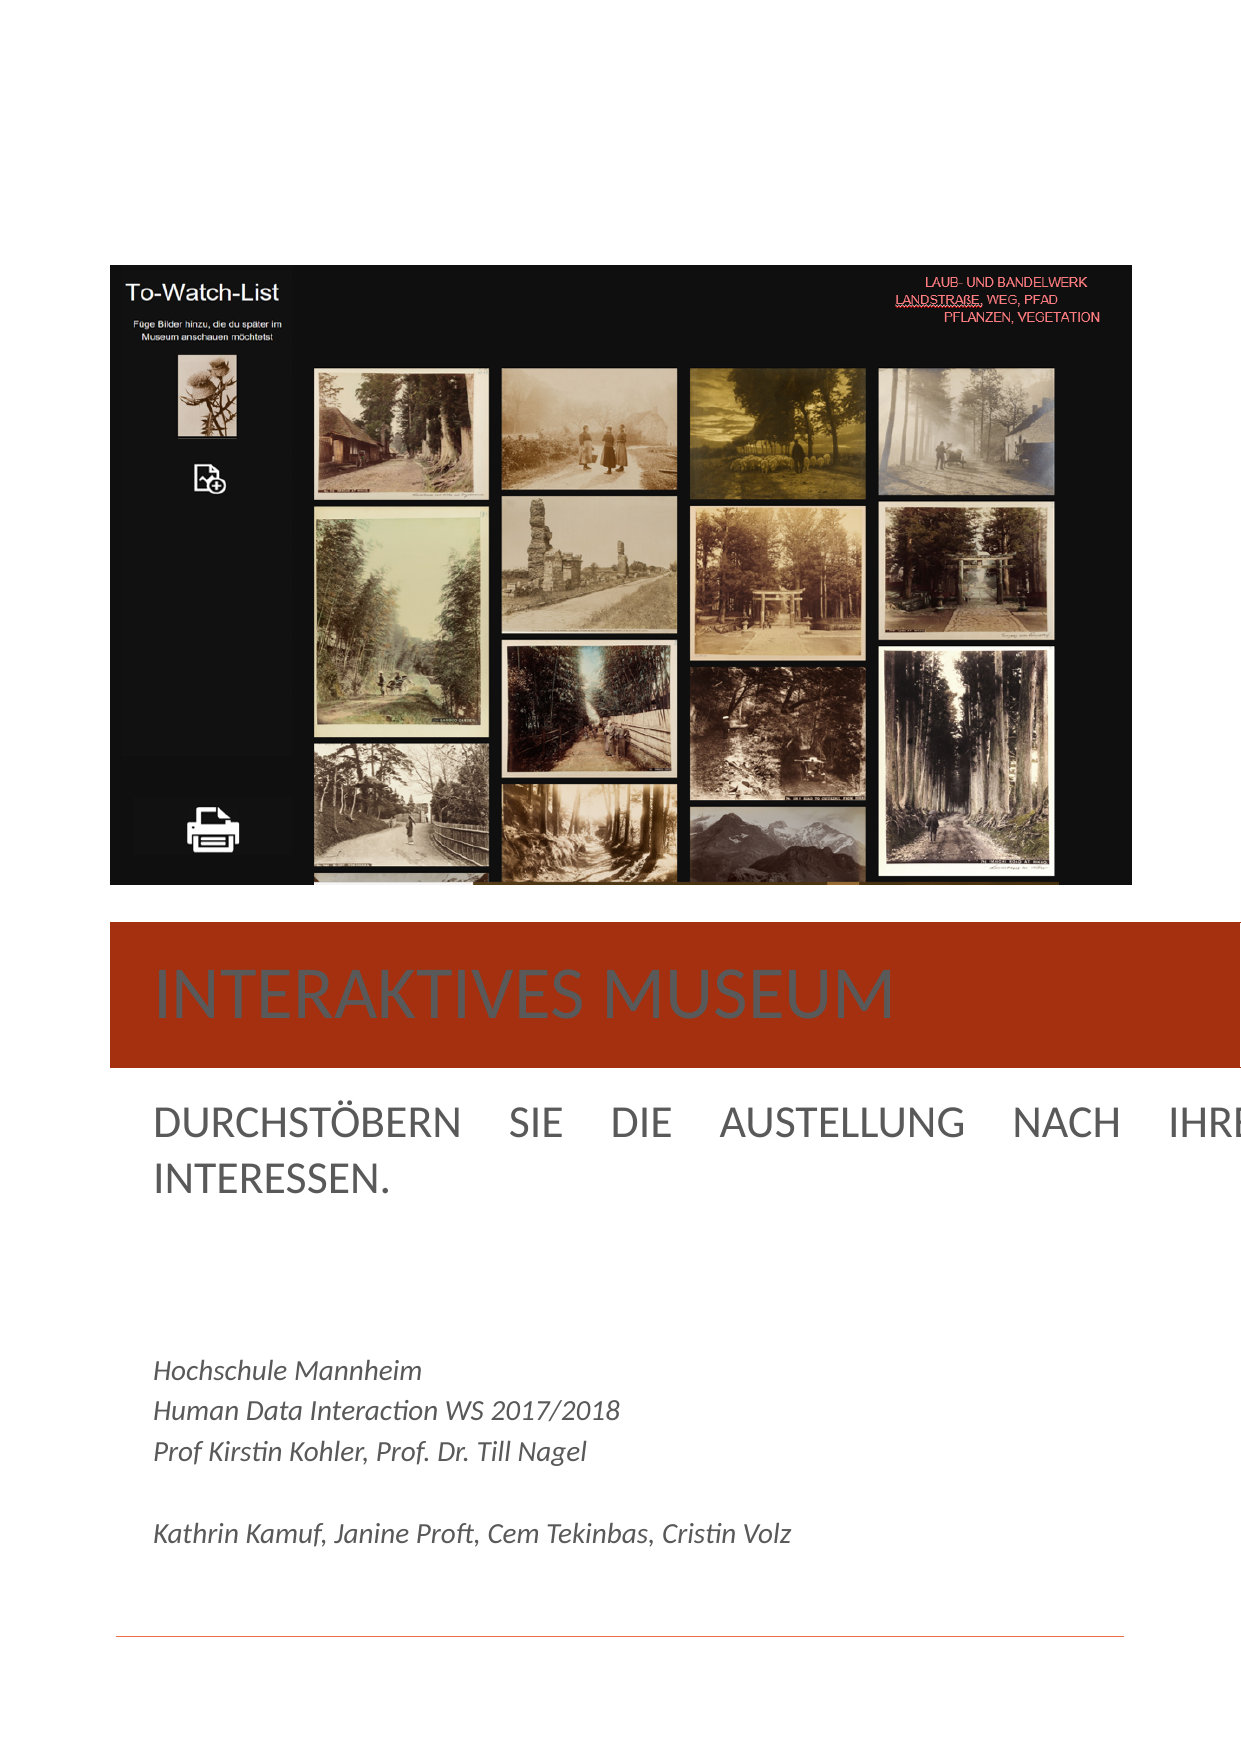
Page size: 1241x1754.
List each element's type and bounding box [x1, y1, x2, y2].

picture [104, 262, 1136, 887]
